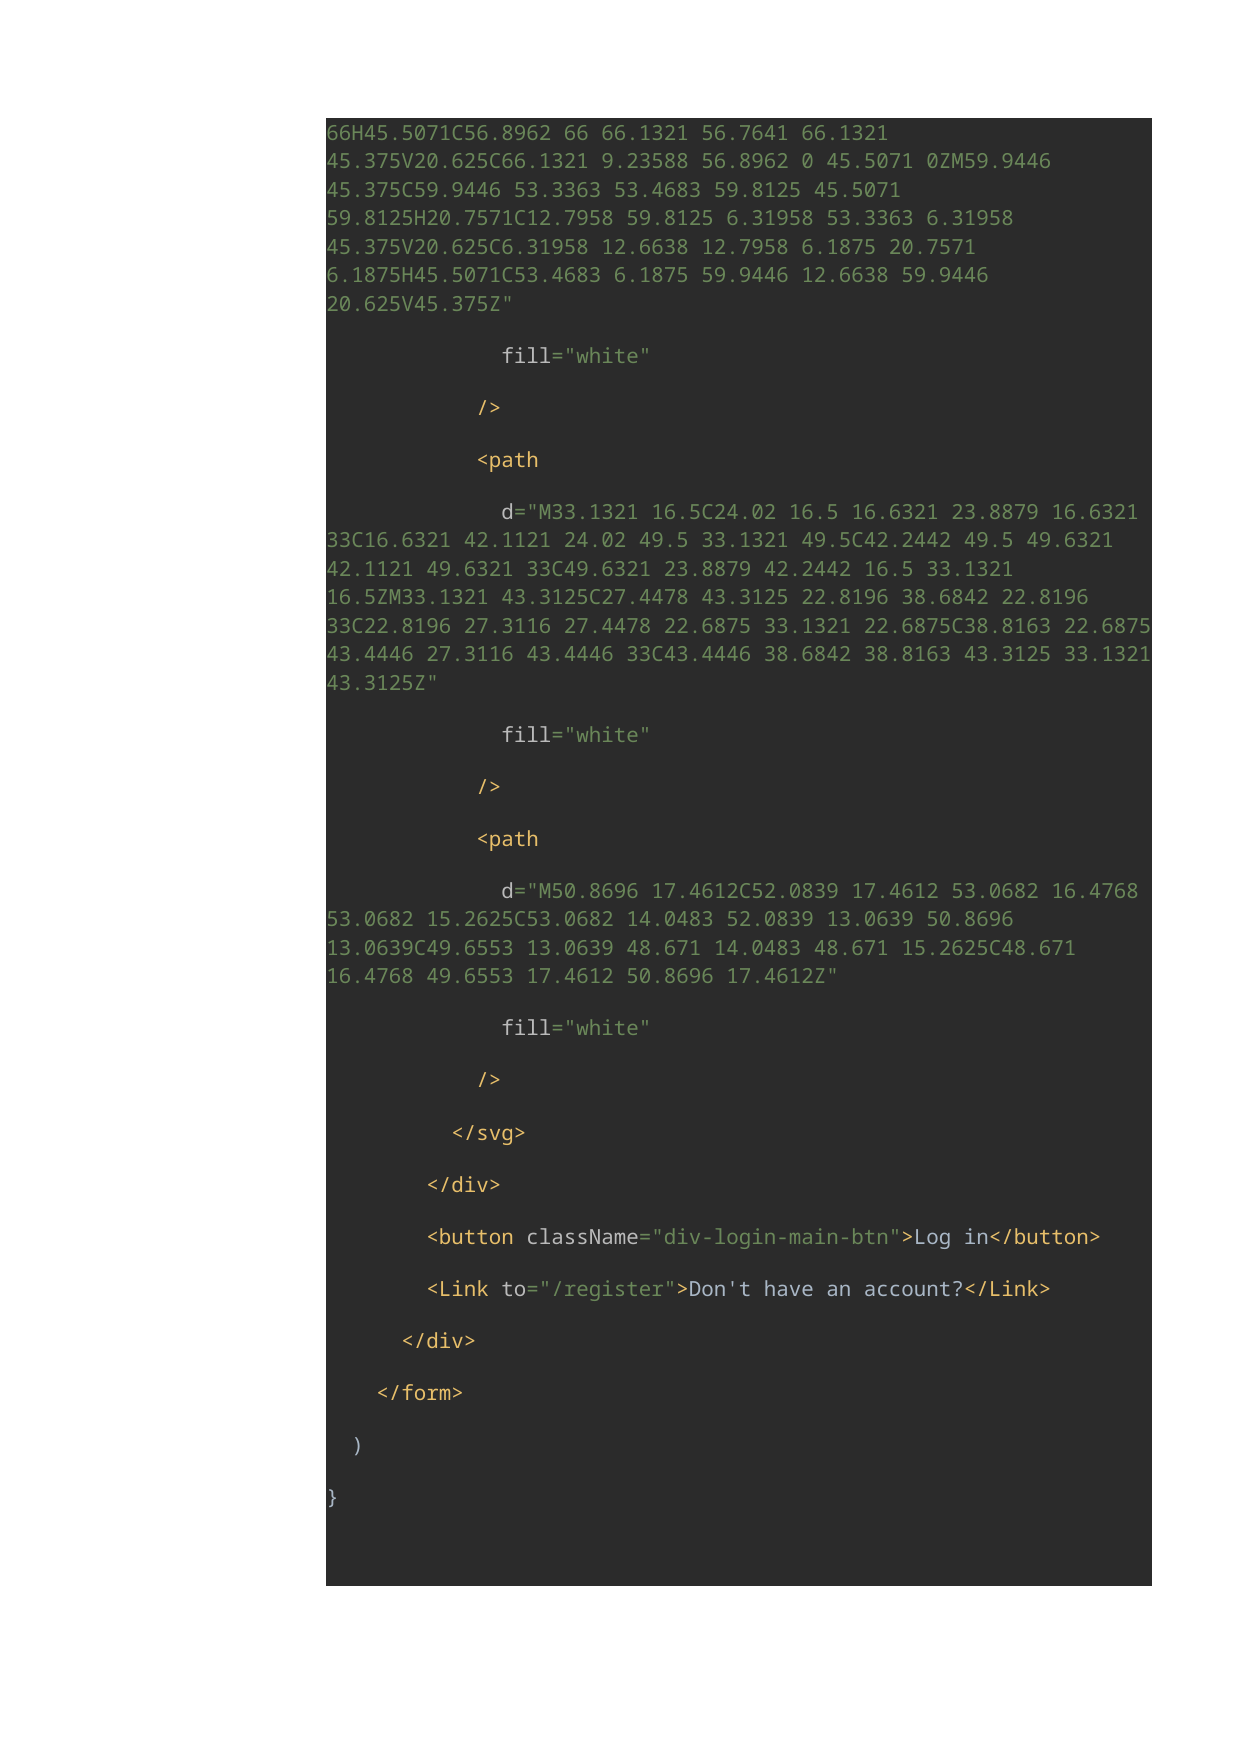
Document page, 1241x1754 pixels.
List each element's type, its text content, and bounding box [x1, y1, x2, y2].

text </form> [326, 1378, 1152, 1430]
text fill="white" [326, 720, 1152, 772]
text </div> [326, 1326, 1152, 1378]
text <path [326, 824, 1152, 876]
text } [326, 1482, 1152, 1534]
text <path [326, 445, 1152, 497]
text d="M33.1321 16.5C24.02 16.5 16.6321 23.8879 16.6321 33C16.6321 42.1121 24.02 49.5 33.1321 49.5C42.2442 49.5 49.6321 42.1121 49.6321 33C49.6321 23.8879 42.2442 16.5 33.1321 16.5ZM33.1321 43.3125C27.4478 43.3125 22.8196 38.6842 22.8196 33C22.8196 27.3116 27.4478 22.6875 33.1321 22.6875C38.8163 22.6875 43.4446 27.3116 43.4446 33C43.4446 38.6842 38.8163 43.3125 33.1321 43.3125Z" [326, 497, 1152, 720]
text fill="white" [326, 341, 1152, 393]
text /> [326, 393, 1152, 445]
text <button className="div-login-main-btn">Log in</button> [326, 1222, 1152, 1274]
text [326, 118, 1152, 341]
text /> [326, 1066, 1152, 1118]
text d="M50.8696 17.4612C52.0839 17.4612 53.0682 16.4768 53.0682 15.2625C53.0682 14.0483 52.0839 13.0639 50.8696 13.0639C49.6553 13.0639 48.671 14.0483 48.671 15.2625C48.671 16.4768 49.6553 17.4612 50.8696 17.4612Z" [326, 876, 1152, 1013]
text <Link to="/register">Don't have an account?</Link> [326, 1274, 1152, 1326]
text /> [326, 772, 1152, 824]
text ) [326, 1430, 1152, 1482]
text </svg> [326, 1118, 1152, 1170]
text </div> [326, 1170, 1152, 1222]
text fill="white" [326, 1013, 1152, 1066]
